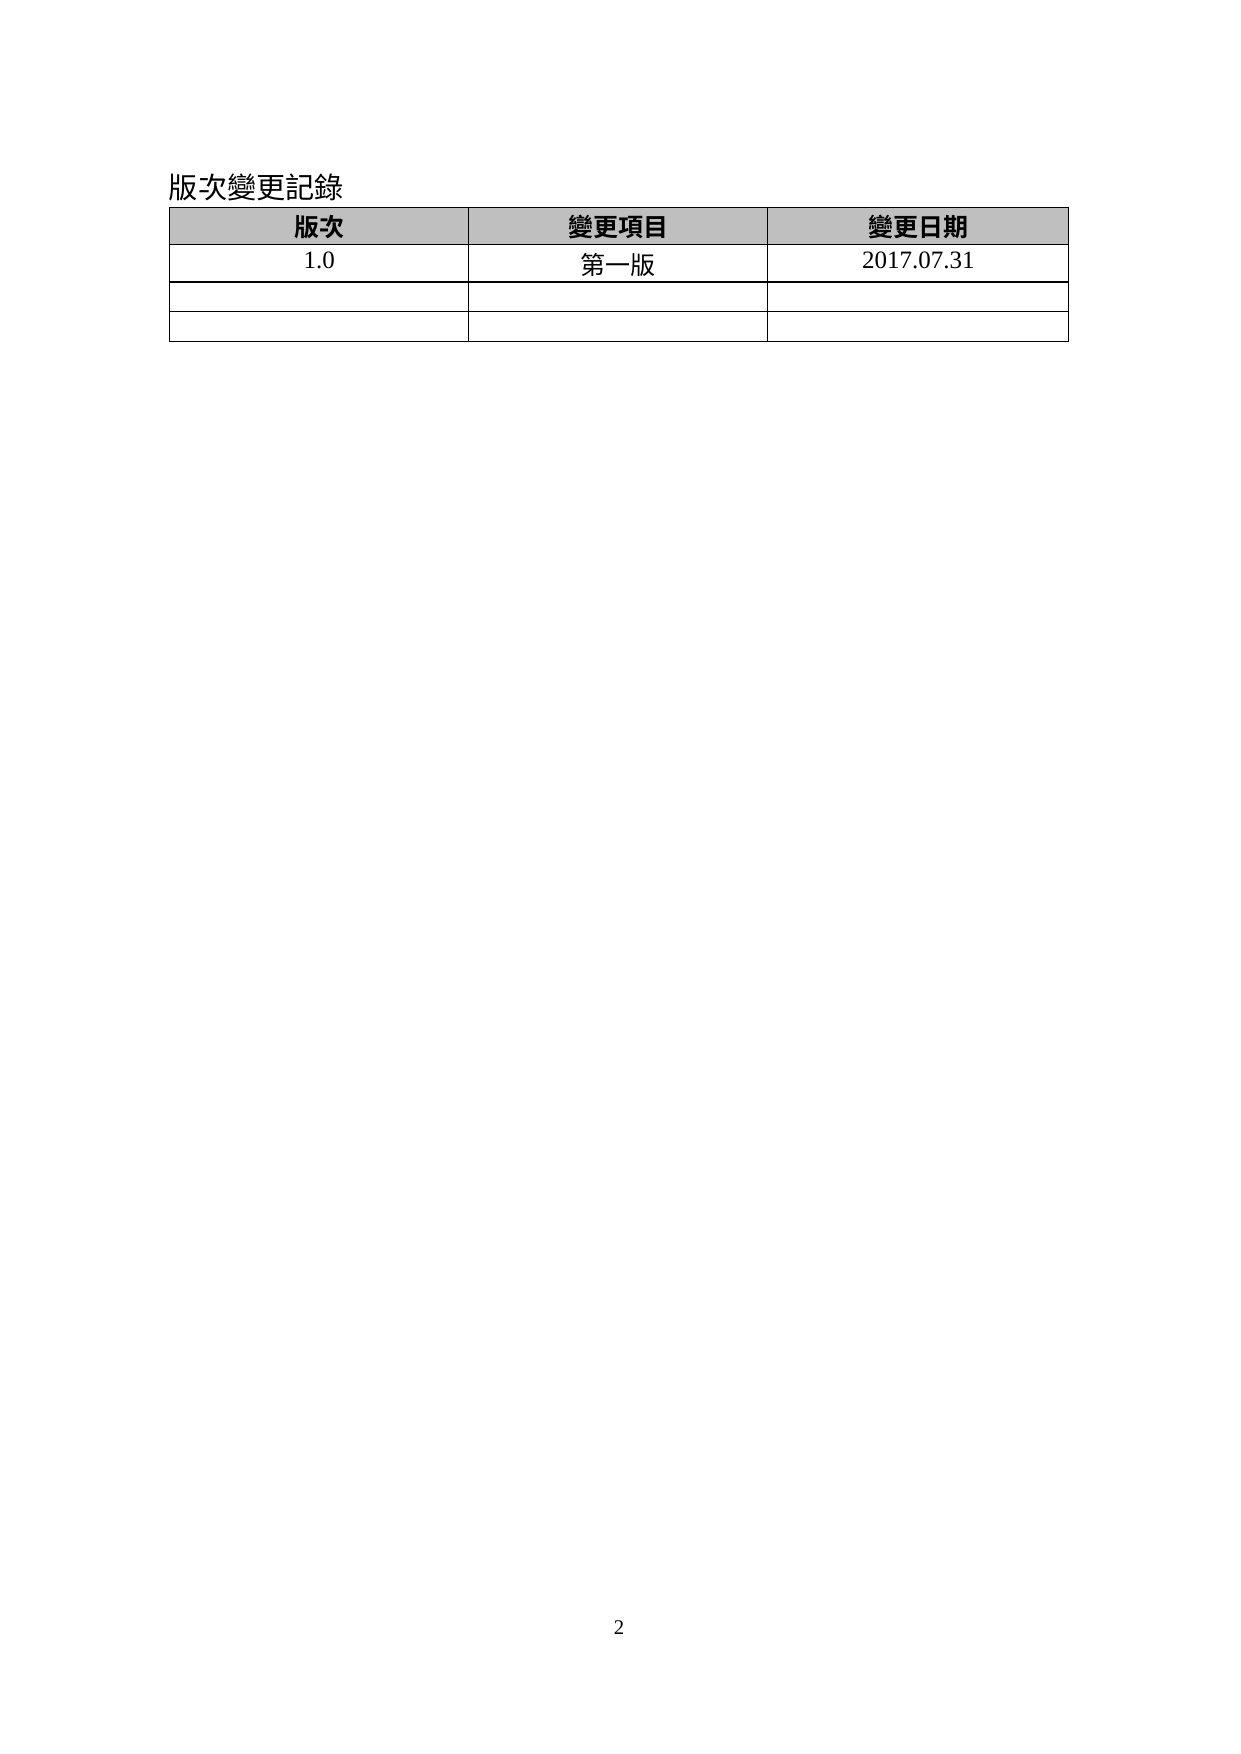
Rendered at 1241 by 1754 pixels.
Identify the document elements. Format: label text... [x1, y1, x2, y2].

text 版次變更記錄 [169, 164, 1069, 207]
table_cell 2017.07.31 [768, 245, 1068, 281]
table_cell [768, 283, 1068, 311]
table_cell 第一版 [469, 245, 767, 281]
table_cell [469, 283, 767, 311]
table_cell [170, 312, 468, 341]
table_header 變更日期 [768, 208, 1068, 244]
table_cell 1.0 [170, 245, 468, 281]
table_cell [469, 312, 767, 341]
table_header 版次 [170, 208, 468, 244]
table_cell [768, 312, 1068, 341]
table_cell [170, 283, 468, 311]
table_header 變更項目 [469, 208, 767, 244]
